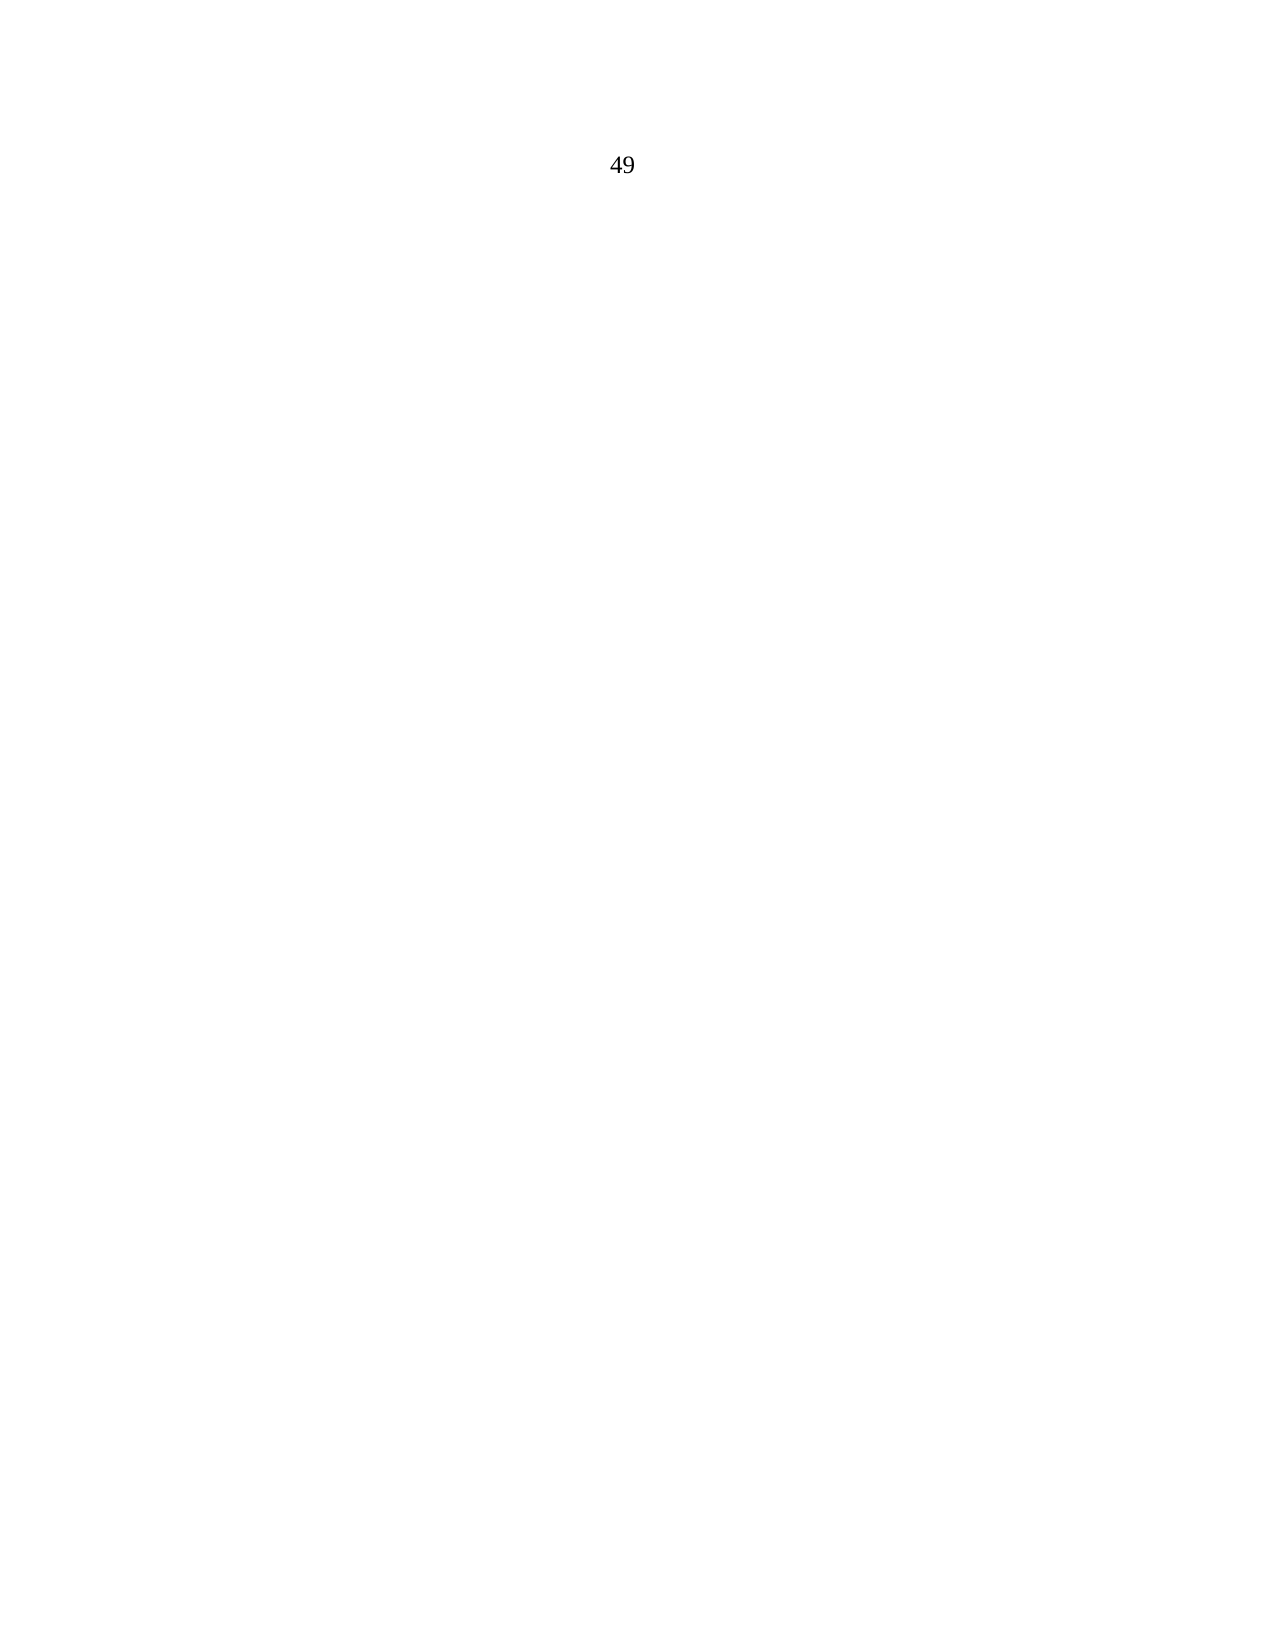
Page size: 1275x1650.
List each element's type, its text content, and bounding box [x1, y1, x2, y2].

text 49 [210, 150, 1170, 179]
